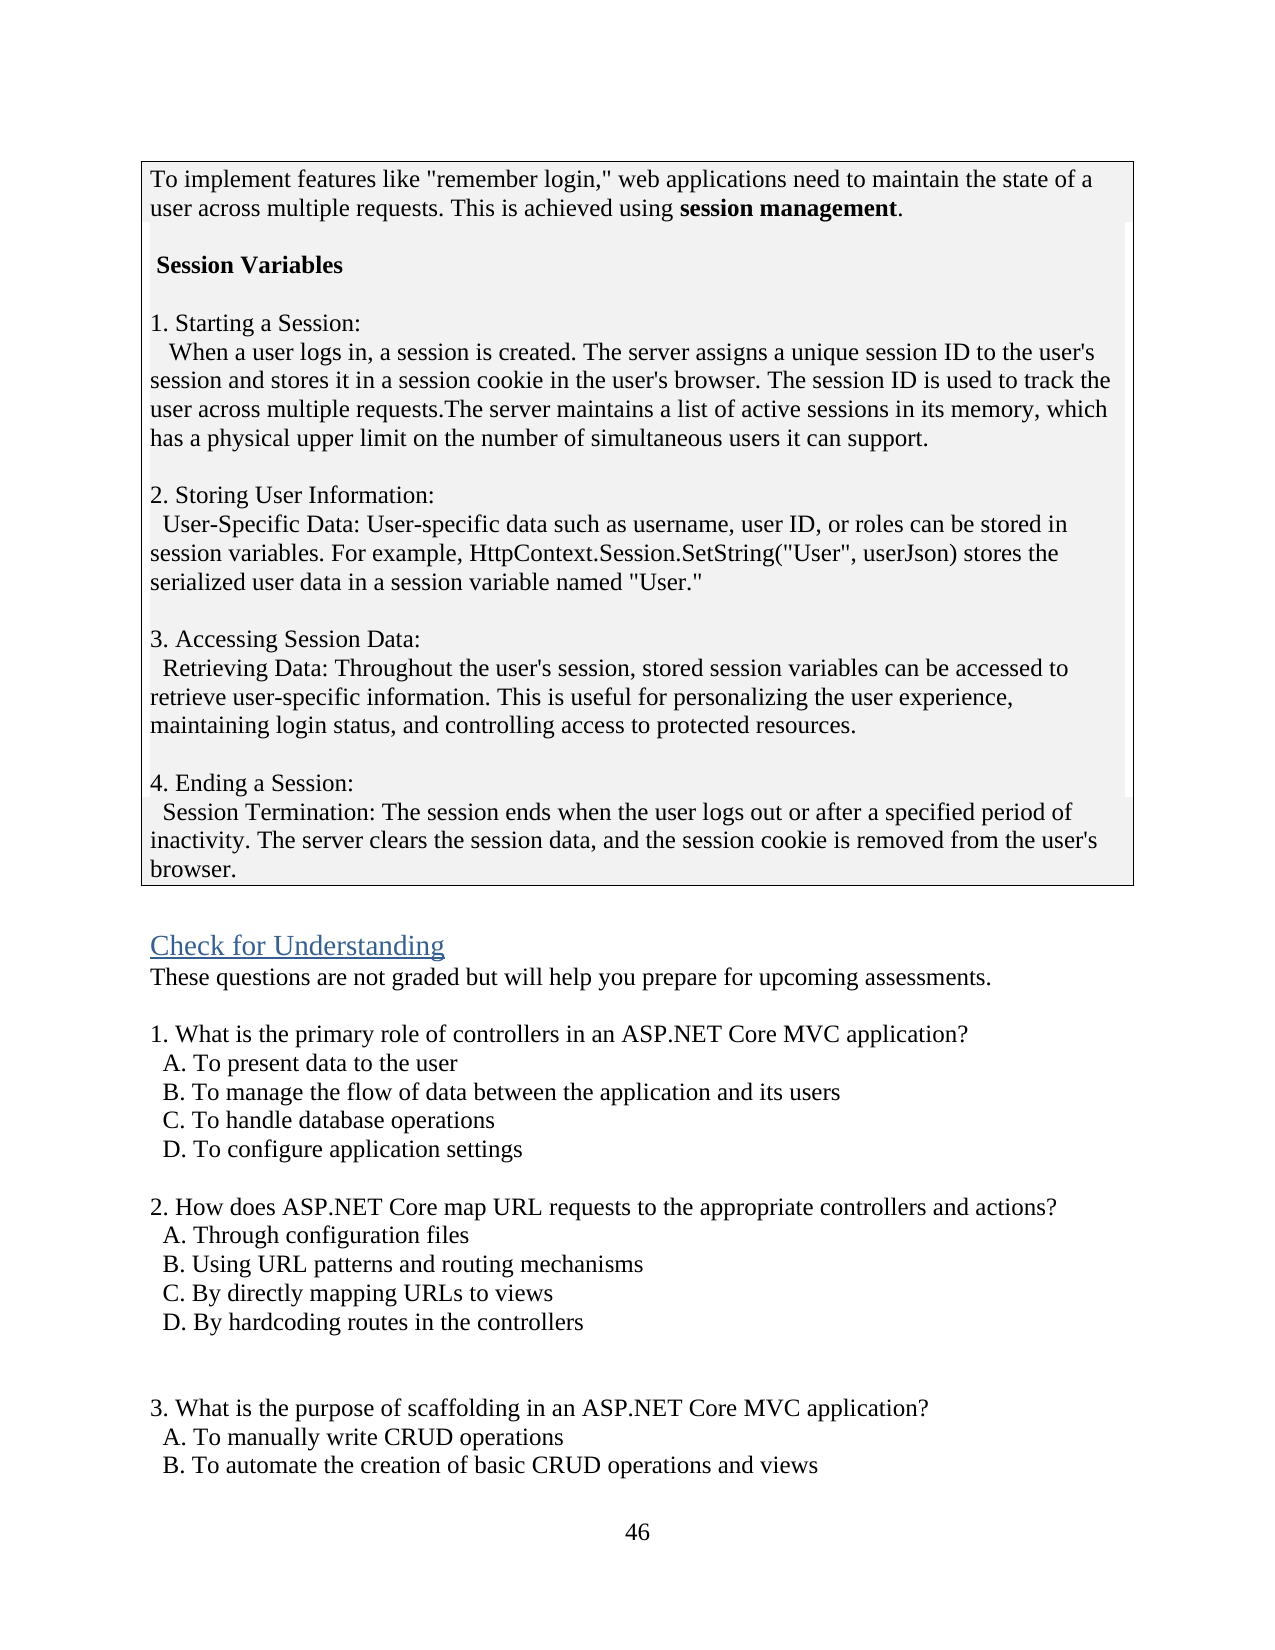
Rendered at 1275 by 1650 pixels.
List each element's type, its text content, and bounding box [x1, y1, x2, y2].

text User-Specific Data: User-specific data such as username, user ID, or roles can be stored in session variables. For example, HttpContext.Session.SetString("User", userJson) stores the serialized user data in a session variable named "User." [150, 509, 1125, 596]
text A. Through configuration files [150, 1220, 1125, 1249]
text A. To present data to the user [150, 1048, 1125, 1077]
text D. By hardcoding routes in the controllers [150, 1307, 1125, 1335]
text B. To manage the flow of data between the application and its users [150, 1077, 1125, 1105]
text When a user logs in, a session is created. The server assigns a unique session ID to the user's session and stores it in a session cookie in the user's browser. The session ID is used to track the user across multiple requests.The server maintains a list of active sessions in its memory, which has a physical upper limit on the number of simultaneous users it can support. [150, 337, 1125, 452]
text 2. How does ASP.NET Core map URL requests to the appropriate controllers and actions? [150, 1192, 1125, 1220]
text 1. Starting a Session: [150, 308, 1125, 337]
text These questions are not graded but will help you prepare for upcoming assessments. [150, 962, 1125, 990]
text Retrieving Data: Throughout the user's session, stored session variables can be accessed to retrieve user-specific information. This is useful for personalizing the user experience, maintaining login status, and controlling access to protected resources. [150, 653, 1125, 739]
text Session Termination: The session ends when the user logs out or after a specified period of inactivity. The server clears the session data, and the session cookie is removed from the user's browser. [142, 794, 1133, 885]
text B. To automate the creation of basic CRUD operations and views [150, 1450, 1125, 1479]
text To implement features like "remember login," web applications need to maintain the state of a user across multiple requests. This is achieved using session management. [142, 162, 1133, 222]
text A. To manually write CRUD operations [150, 1422, 1125, 1450]
text Session Variables [150, 251, 1125, 279]
text 3. What is the purpose of scaffolding in an ASP.NET Core MVC application? [150, 1393, 1125, 1422]
subtitle Check for Understanding [150, 928, 1125, 962]
text C. To handle database operations [150, 1105, 1125, 1134]
text 3. Accessing Session Data: [150, 624, 1125, 653]
text D. To configure application settings [150, 1134, 1125, 1163]
text 2. Storing User Information: [150, 481, 1125, 509]
text B. Using URL patterns and routing mechanisms [150, 1249, 1125, 1278]
text 1. What is the primary role of controllers in an ASP.NET Core MVC application? [150, 1019, 1125, 1048]
text C. By directly mapping URLs to views [150, 1278, 1125, 1307]
text 4. Ending a Session: [150, 768, 1125, 794]
